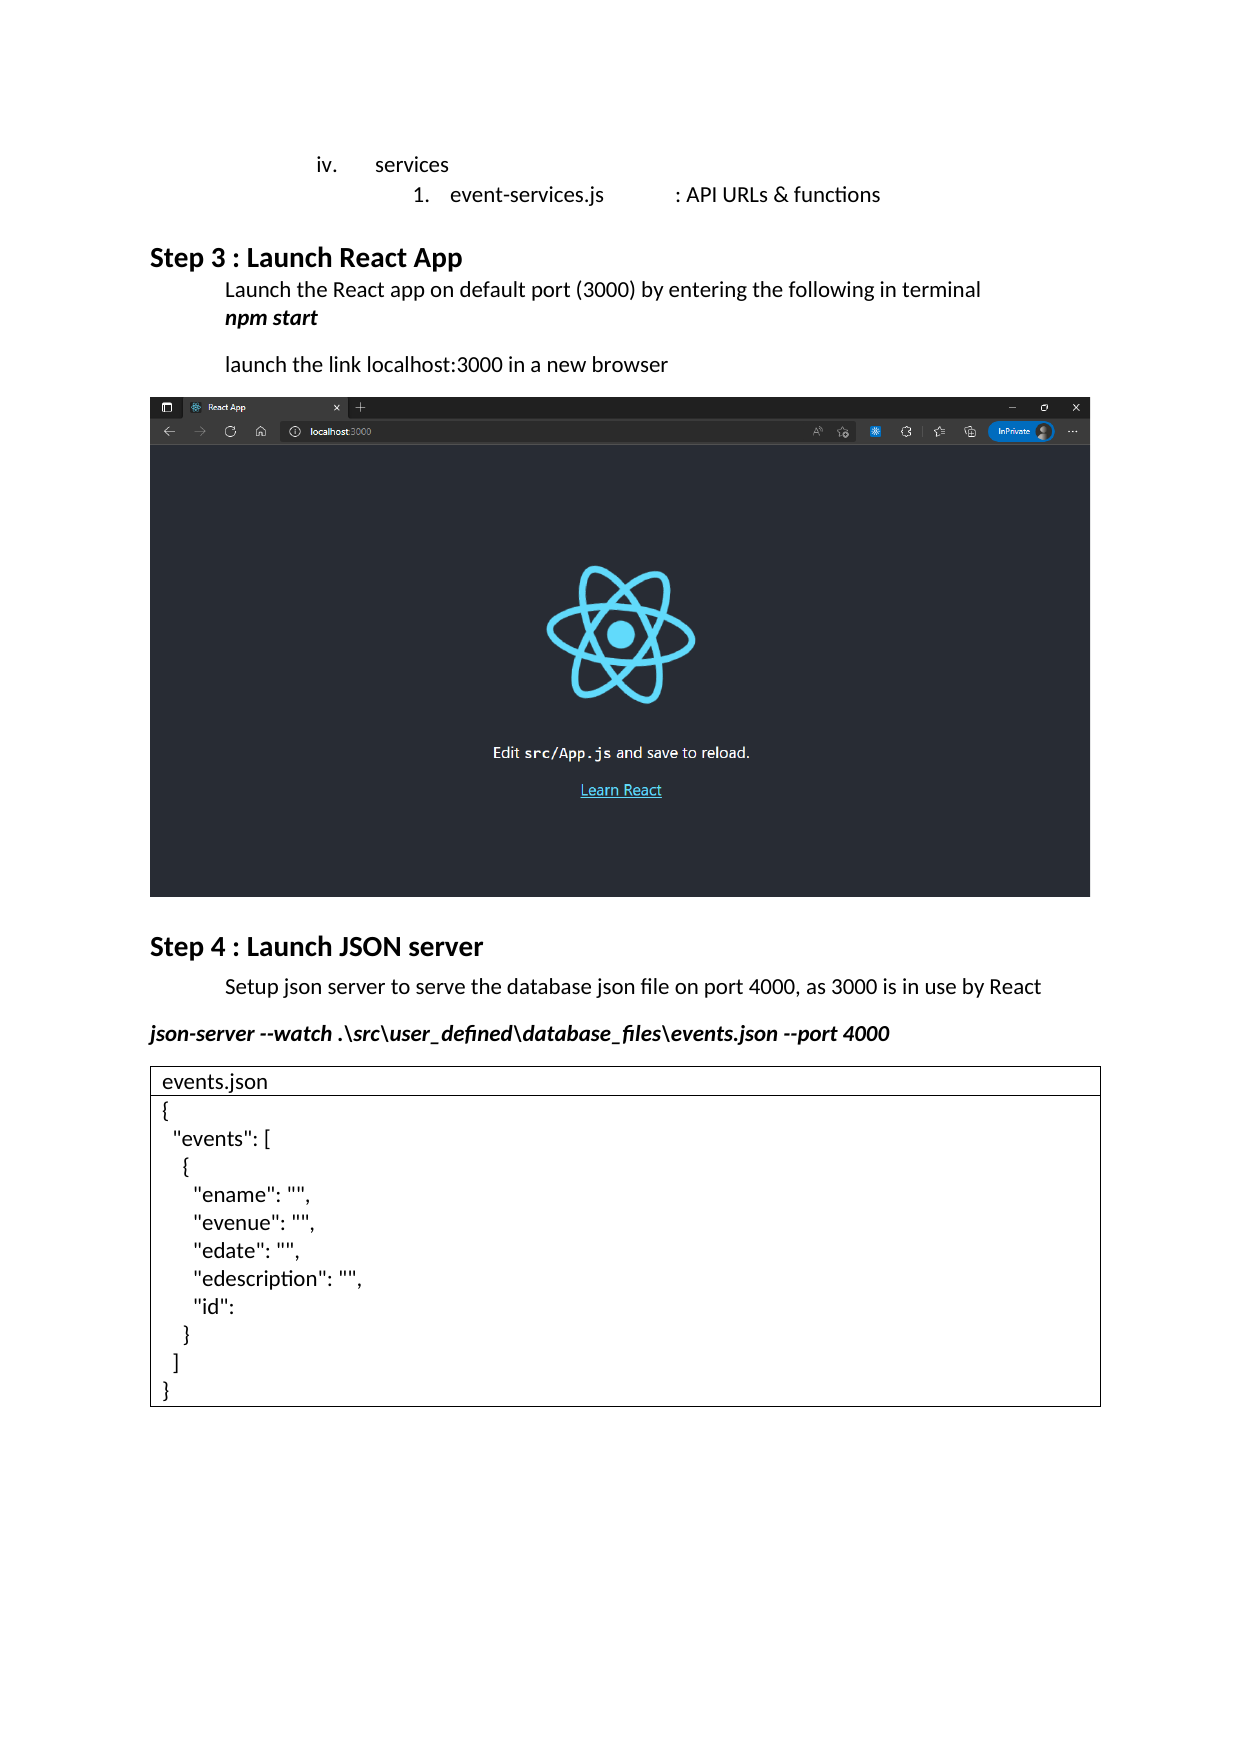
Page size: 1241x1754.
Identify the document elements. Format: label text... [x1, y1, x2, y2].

text launch the link localhost:3000 in a new browser [150, 350, 1090, 378]
text json-server --watch .\src\user_defined\database_files\events.json --port 4000 [150, 1019, 1090, 1047]
text Setup json server to serve the database json file on port 4000, as 3000 is in use by React [225, 972, 1090, 1000]
text npm start [150, 303, 1090, 331]
subtitle Step 4 : Launch JSON server [150, 928, 1090, 964]
table_header events.json [151, 1067, 1100, 1095]
picture [150, 397, 1091, 897]
text Launch the React app on default port (3000) by entering the following in terminal [150, 275, 1090, 303]
list services [337, 150, 1090, 178]
table_cell { "events": [ { "ename": "", "evenue": "", "edate": "", "edescription": "", "id": } ] } [151, 1096, 1100, 1406]
subtitle Step 3 : Launch React App [150, 239, 1090, 275]
list event-services.js : API URLs & functions [412, 180, 1090, 208]
